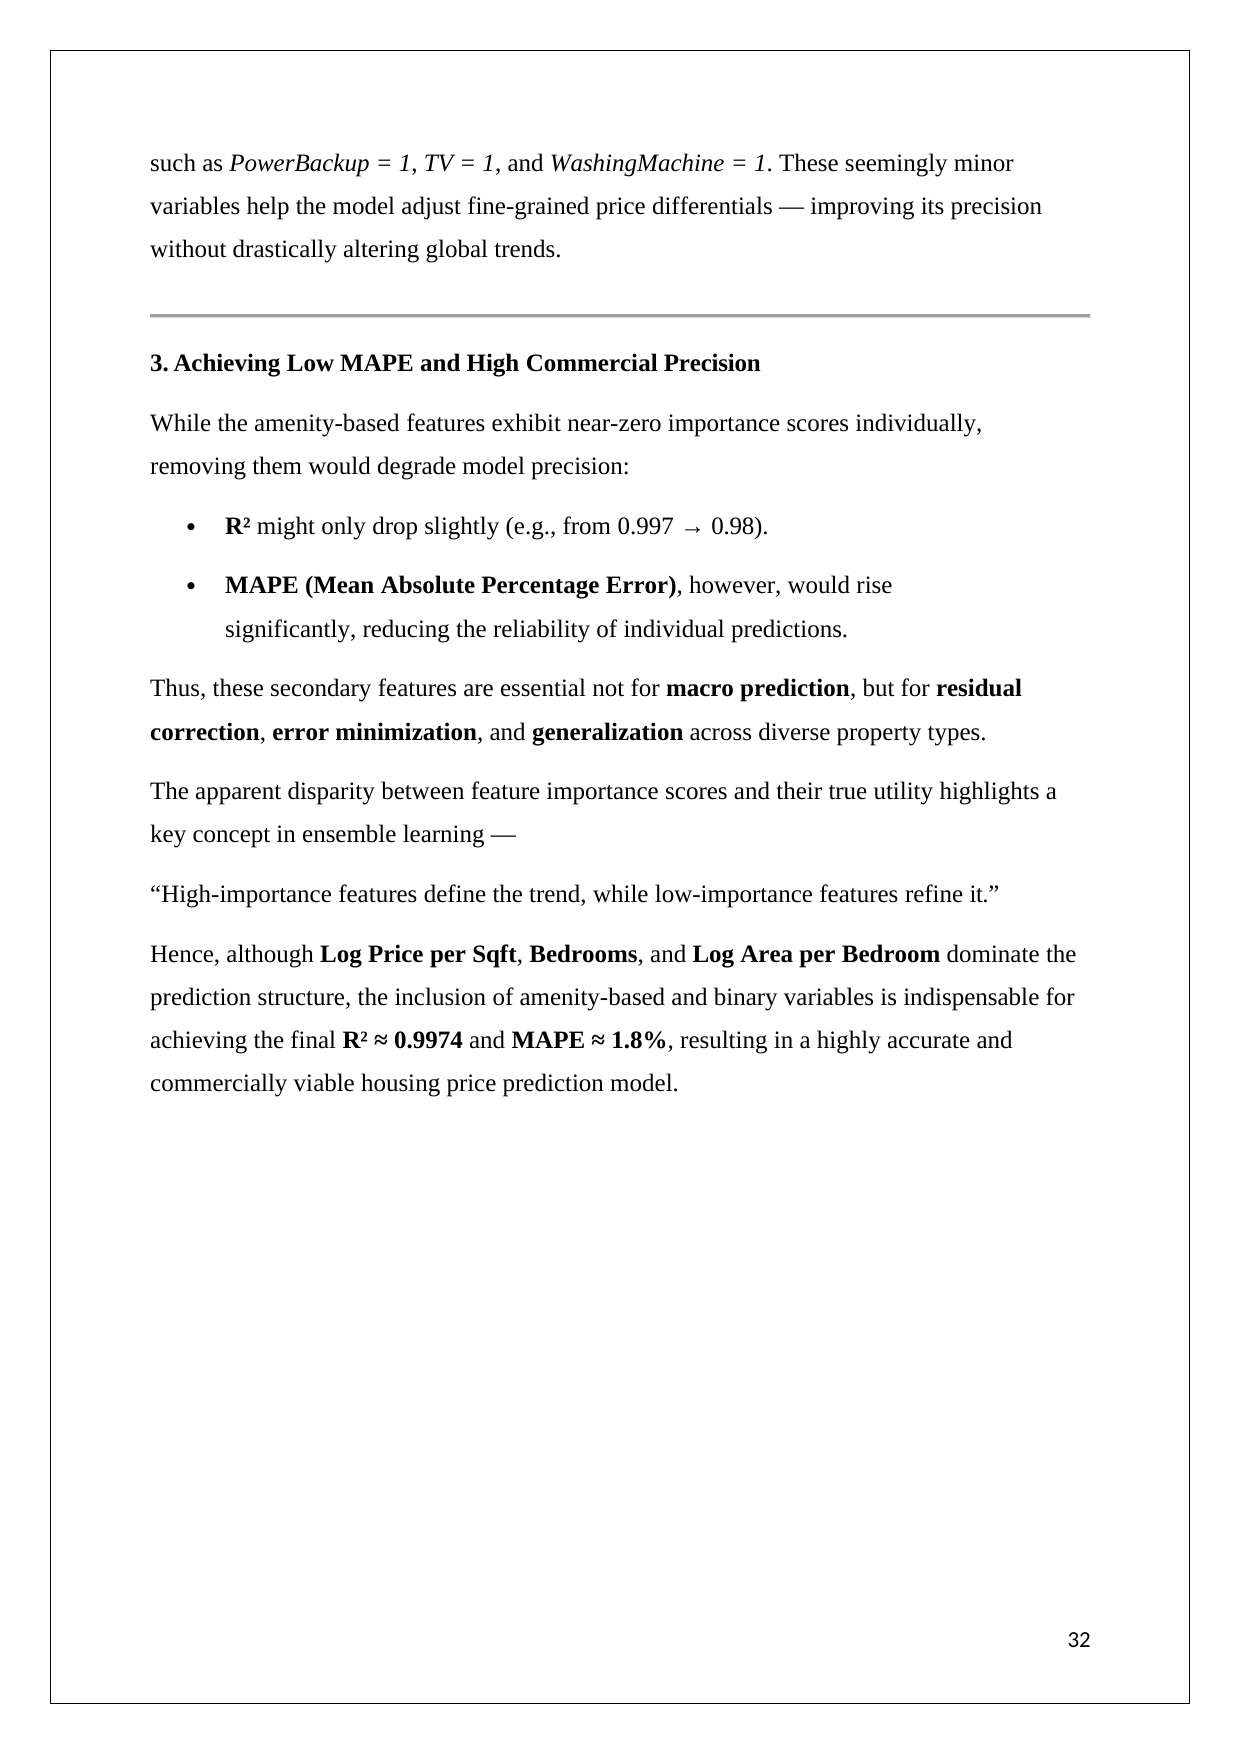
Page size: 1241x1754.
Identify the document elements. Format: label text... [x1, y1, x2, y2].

text The apparent disparity between feature importance scores and their true utility highlights a key concept in ensemble learning — [150, 776, 1083, 848]
text “High-importance features define the trend, while low-importance features refine it.” [150, 879, 1137, 908]
text such as PowerBackup = 1, TV = 1, and WashingMachine = 1. These seemingly minor variables help the model adjust fine-grained price differentials — improving its precision without drastically altering global trends. [150, 148, 1083, 263]
list R² might only drop slightly (e.g., from 0.997 → 0.98). [187, 511, 1137, 539]
list MAPE (Mean Absolute Percentage Error), however, would rise significantly, reducing the reliability of individual predictions. [187, 571, 1025, 642]
text Thus, these secondary features are essential not for macro prediction, but for residual correction, error minimization, and generalization across diverse property types. [150, 673, 1083, 745]
text Hence, although Log Price per Sqft, Bedrooms, and Log Area per Bedroom dominate the prediction structure, the inclusion of amenity-based and binary variables is indispensable for achieving the final R² ≈ 0.9974 and MAPE ≈ 1.8%, resulting in a highly accurate and commercially viable housing price prediction model. [150, 939, 1097, 1097]
subtitle Achieving Low MAPE and High Commercial Precision [150, 348, 1137, 377]
text While the amenity-based features exhibit near-zero importance scores individually, removing them would degrade model precision: [150, 408, 1083, 480]
